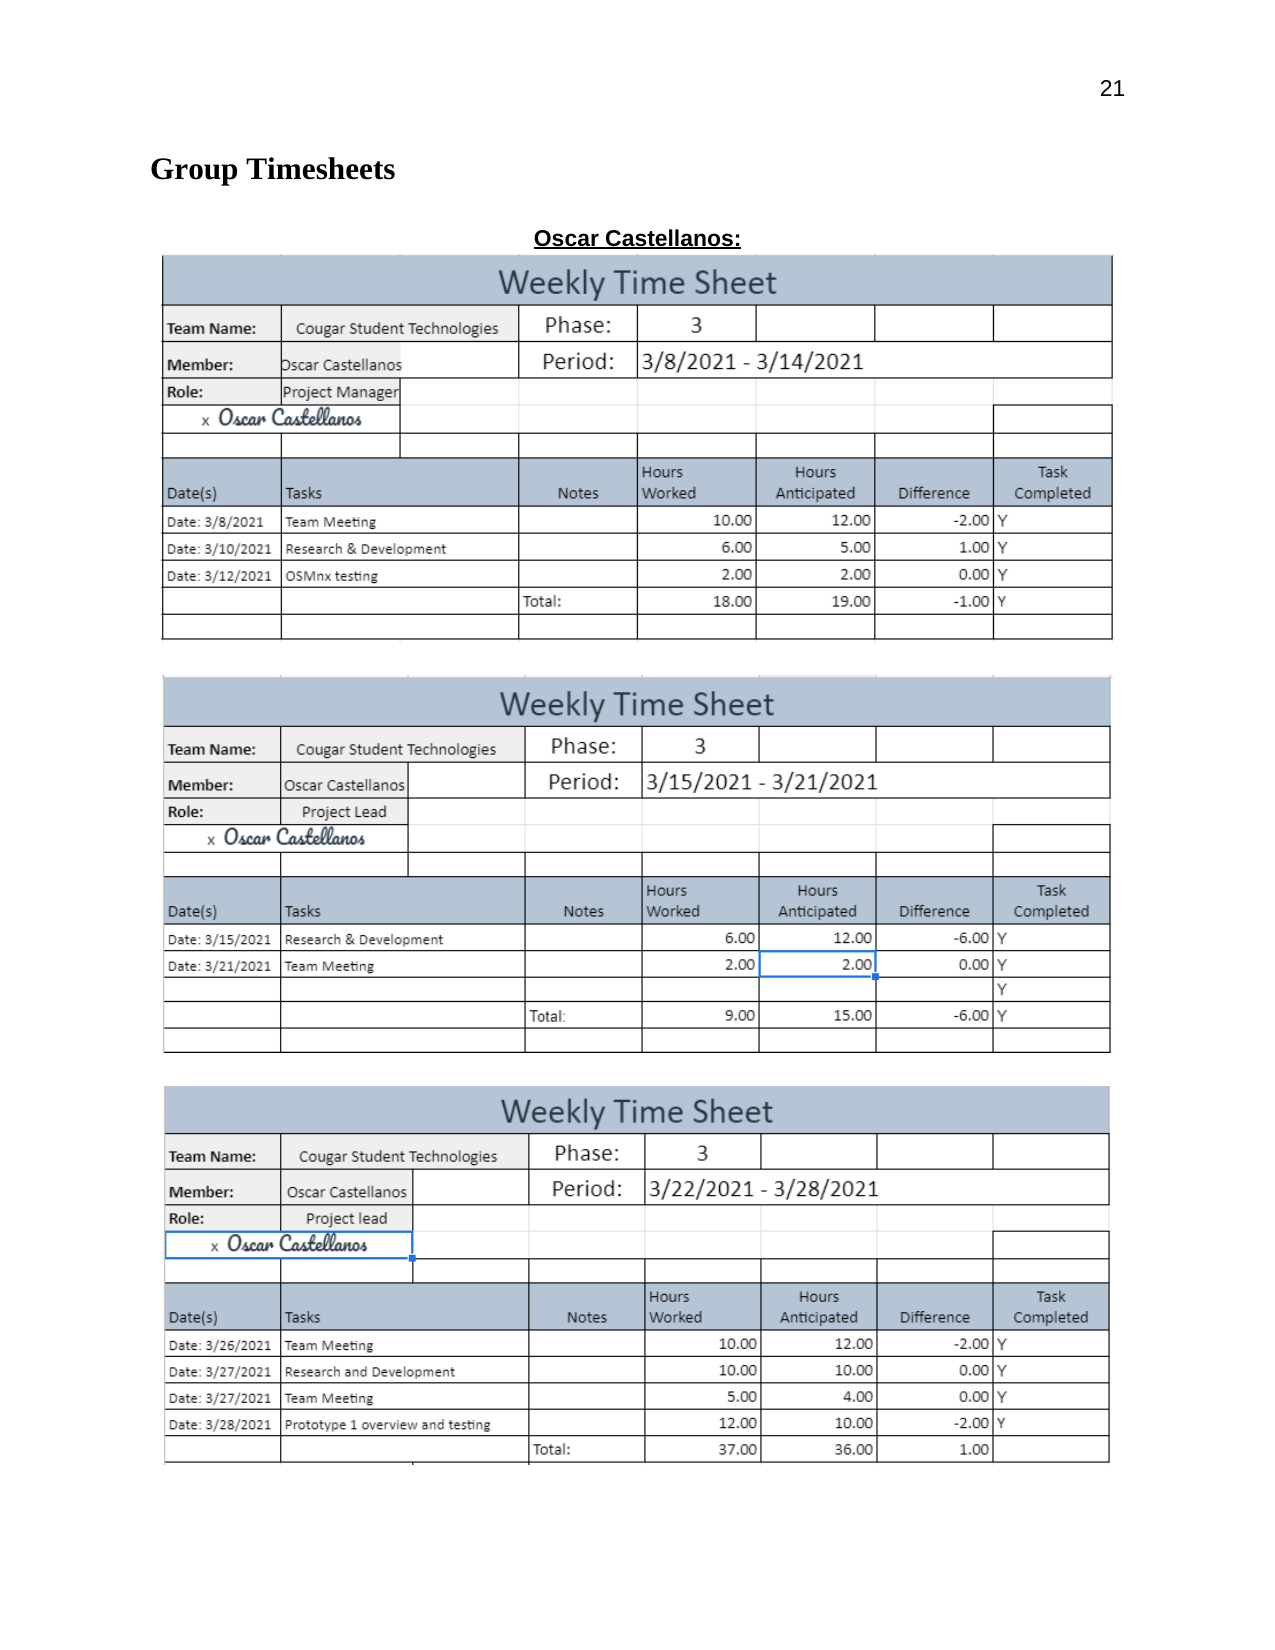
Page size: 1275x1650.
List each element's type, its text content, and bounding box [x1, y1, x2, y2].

subtitle Group Timesheets [150, 150, 1125, 186]
text Oscar Castellanos: [150, 224, 1125, 251]
picture [162, 675, 1113, 1053]
picture [161, 254, 1114, 642]
picture [163, 1086, 1112, 1465]
